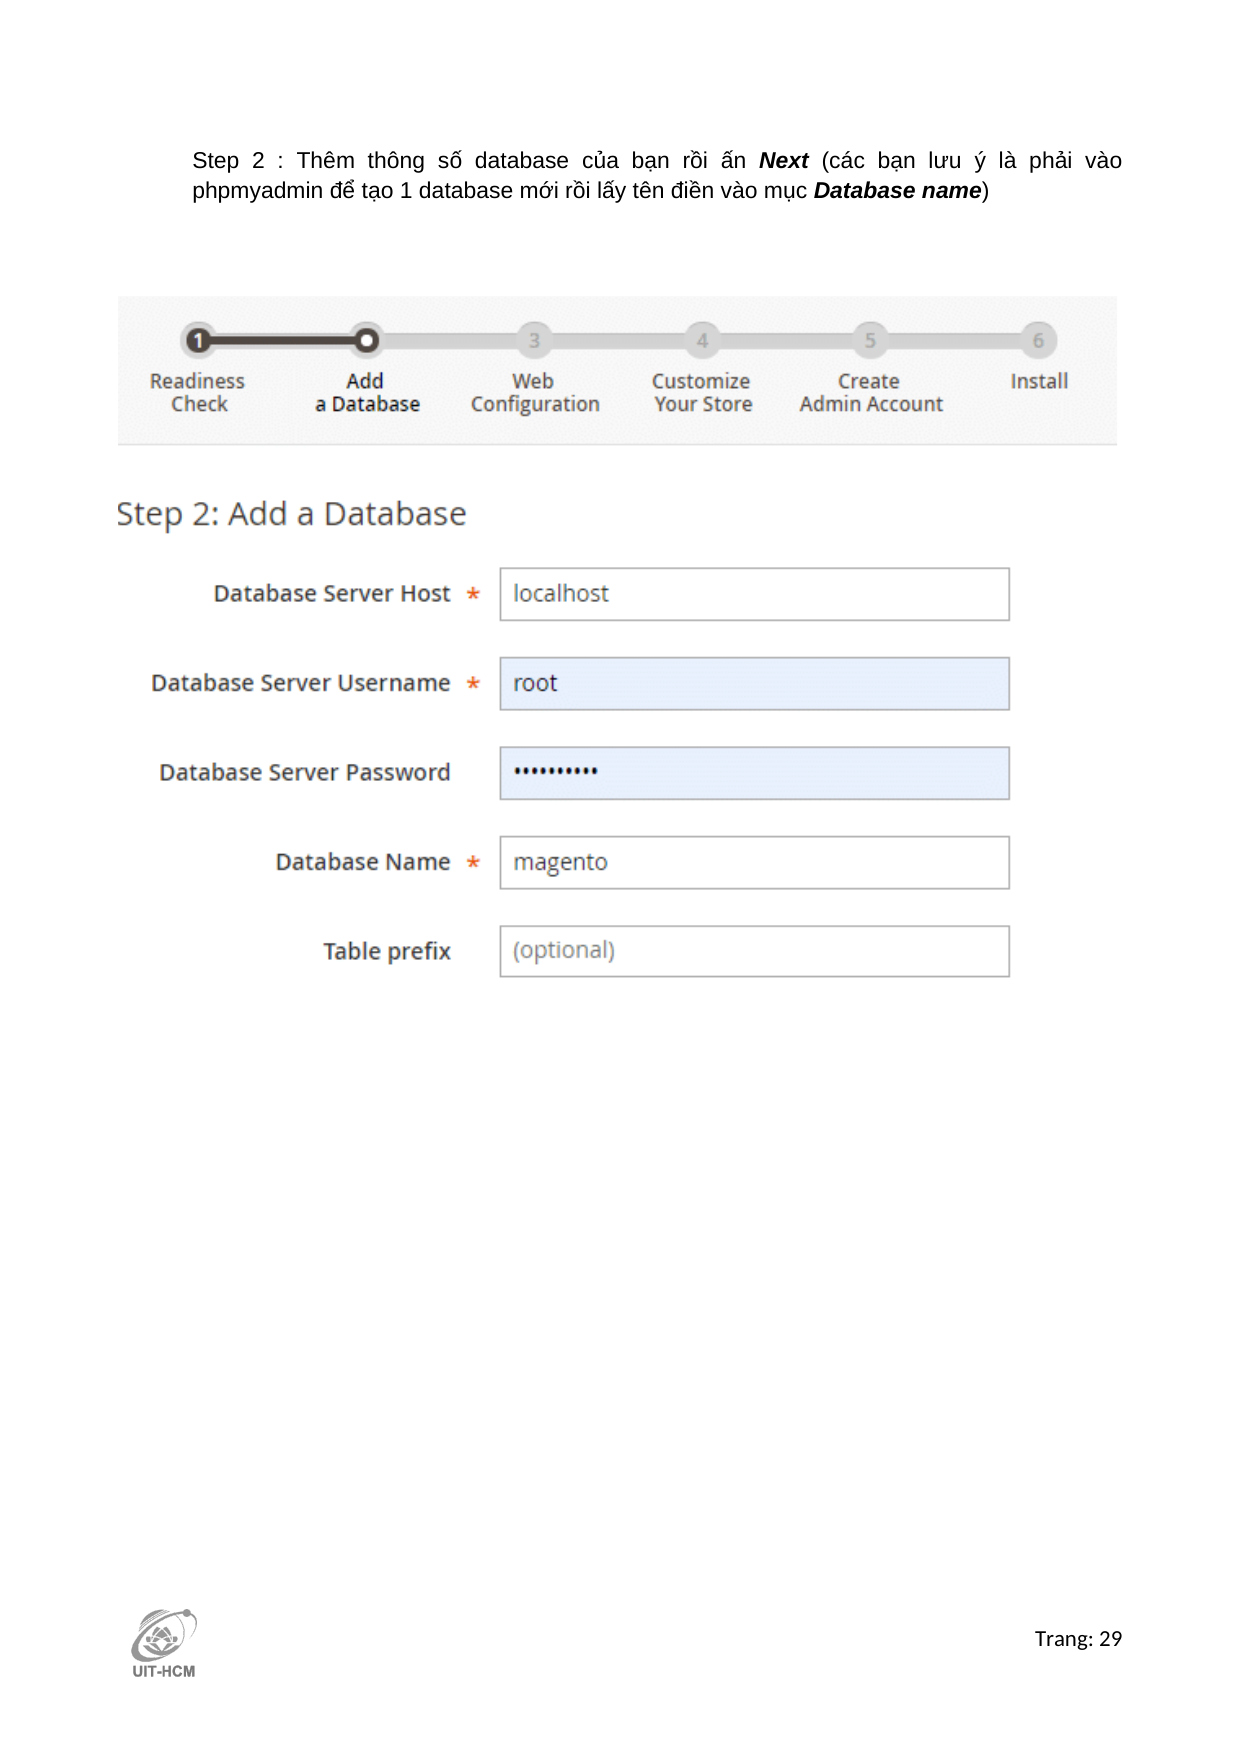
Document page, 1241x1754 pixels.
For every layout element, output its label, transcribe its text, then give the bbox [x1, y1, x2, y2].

picture [118, 1607, 210, 1681]
picture [118, 296, 1118, 1007]
text Step 2 : Thêm thông số database của bạn rồi ấn Next (các bạn lưu ý là phải vào phpmyadmin để tạo 1 database mới rồi lấy tên điền vào mục Database name) [192, 147, 1122, 204]
